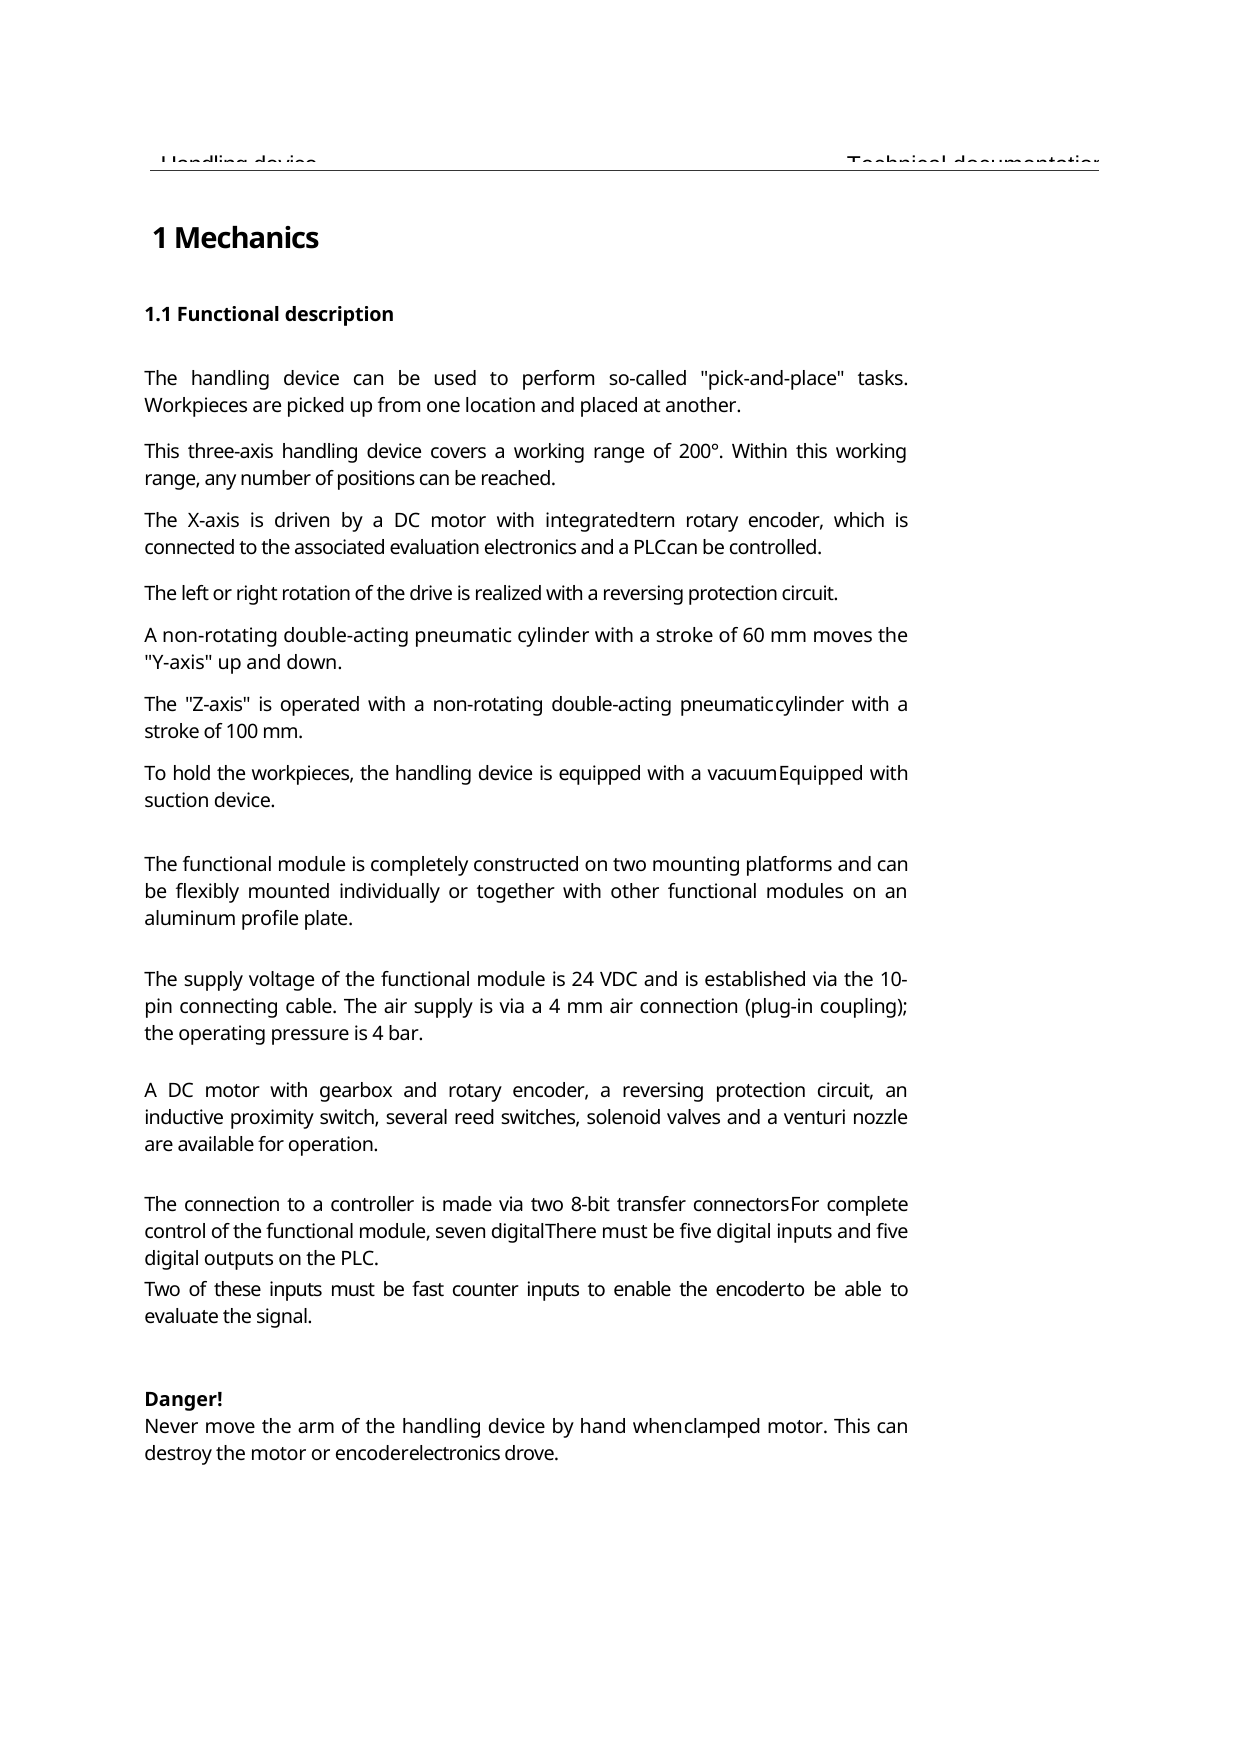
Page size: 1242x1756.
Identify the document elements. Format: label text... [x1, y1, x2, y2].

text The handling device can be used to perform so-called "pick-and-place" tasks. Workpieces are picked up from one location and placed at another. [144, 365, 909, 419]
text A non-rotating double-acting pneumatic cylinder with a stroke of 60 mm moves the "Y-axis" up and down. [144, 621, 909, 675]
text Never move the arm of the handling device by hand whenclamped motor. This can destroy the motor or encoderelectronics drove. [144, 1413, 909, 1467]
text A DC motor with gearbox and rotary encoder, a reversing protection circuit, an inductive proximity switch, several reed switches, solenoid valves and a venturi nozzle are available for operation. [144, 1076, 909, 1157]
text The X-axis is driven by a DC motor with integratedtern rotary encoder, which is connected to the associated evaluation electronics and a PLCcan be controlled. [144, 506, 909, 560]
text 1.1 Functional description [144, 300, 909, 327]
text The left or right rotation of the drive is realized with a reversing protection circuit. [144, 579, 909, 606]
text Danger! [144, 1386, 909, 1413]
text 1 Mechanics [152, 223, 909, 255]
text Two of these inputs must be fast counter inputs to enable the encoderto be able to evaluate the signal. [144, 1275, 909, 1329]
text The "Z-axis" is operated with a non-rotating double-acting pneumaticcylinder with a stroke of 100 mm. [144, 690, 909, 744]
text The connection to a controller is made via two 8-bit transfer connectorsFor complete control of the functional module, seven digitalThere must be five digital inputs and five digital outputs on the PLC. [144, 1191, 909, 1272]
text The supply voltage of the functional module is 24 VDC and is established via the 10-pin connecting cable. The air supply is via a 4 mm air connection (plug-in coupling); the operating pressure is 4 bar. [144, 965, 909, 1046]
text The functional module is completely constructed on two mounting platforms and can be flexibly mounted individually or together with other functional modules on an aluminum profile plate. [144, 850, 909, 931]
text To hold the workpieces, the handling device is equipped with a vacuumEquipped with suction device. [144, 759, 909, 813]
text This three-axis handling device covers a working range of 200°. Within this working range, any number of positions can be reached. [144, 437, 909, 491]
